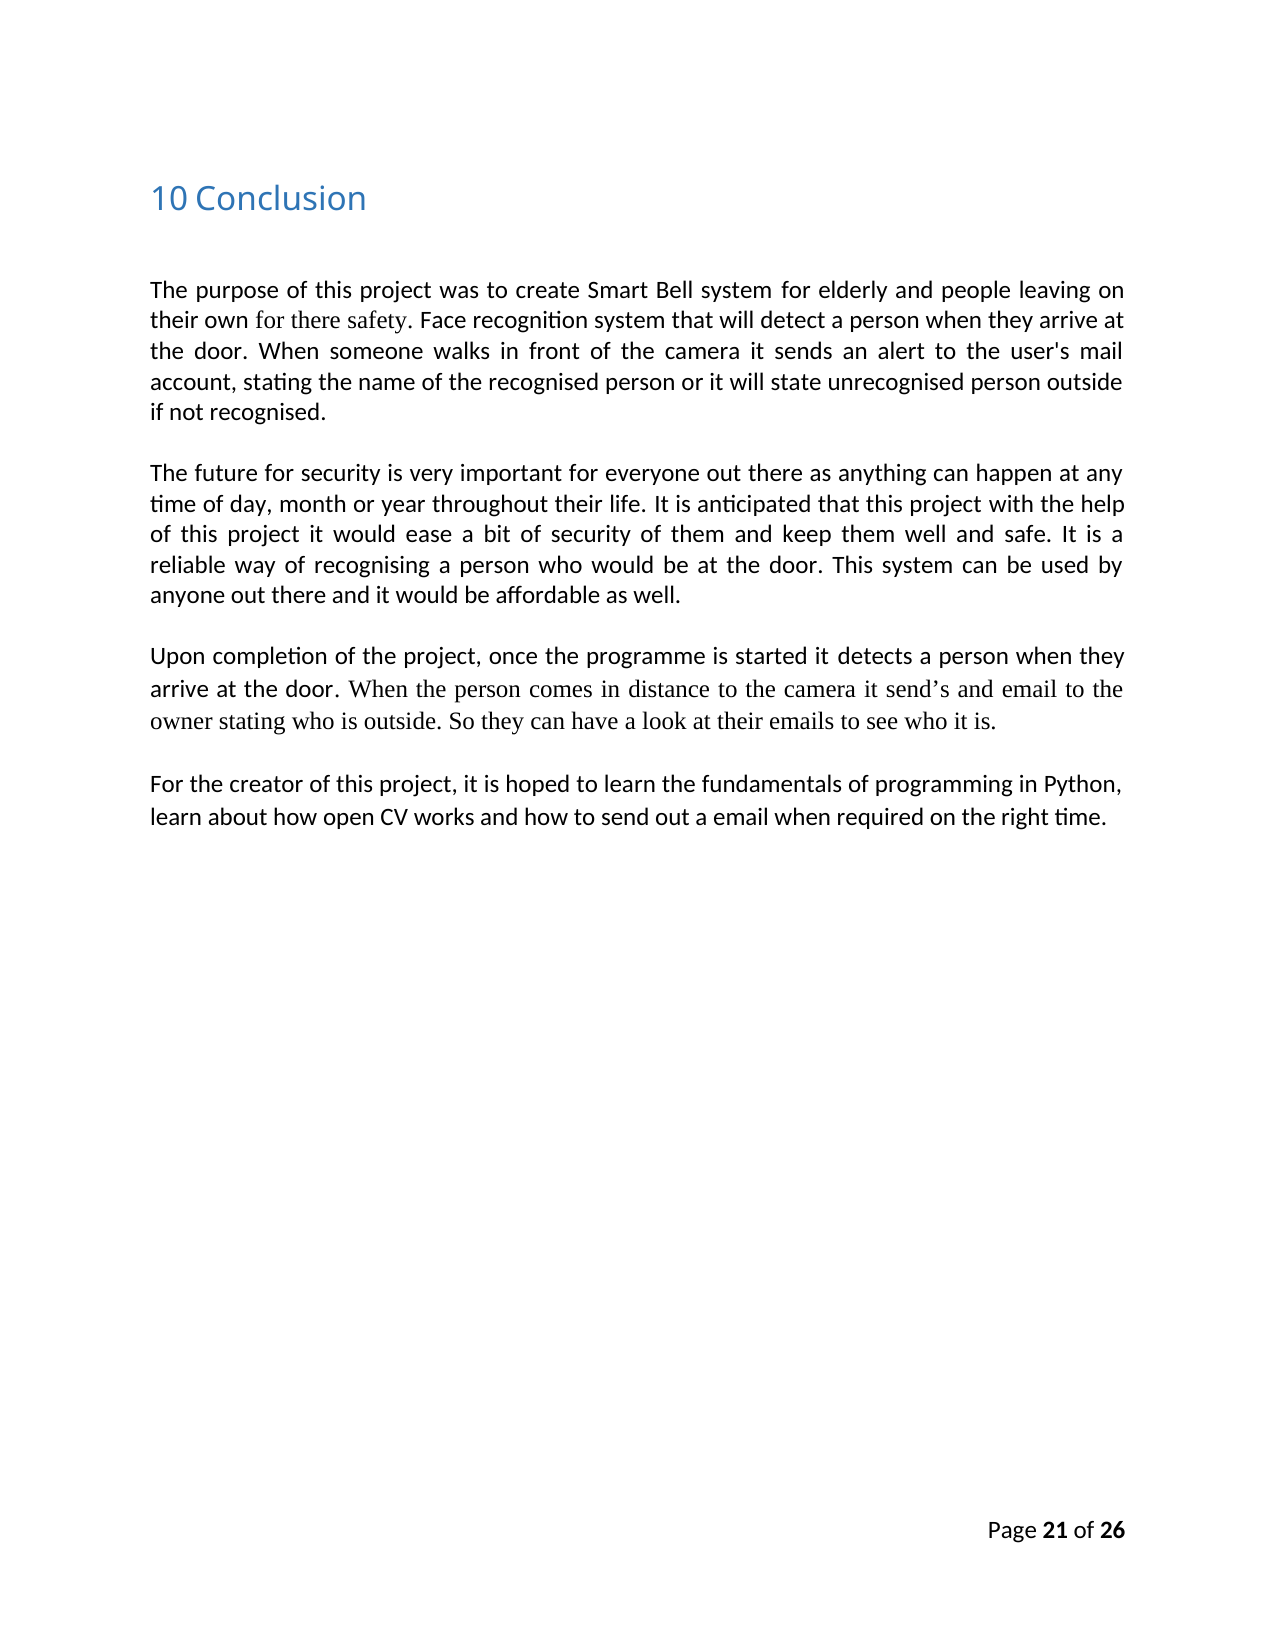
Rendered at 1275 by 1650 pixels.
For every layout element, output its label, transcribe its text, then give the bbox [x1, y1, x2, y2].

text Upon completion of the project, once the programme is started it detects a person when they arrive at the door. When the person comes in distance to the camera it send’s and email to the owner stating who is outside. So they can have a look at their emails to see who it is. [150, 640, 1125, 735]
text For the creator of this project, it is hoped to learn the fundamentals of programming in Python, learn about how open CV works and how to send out a email when required on the right time. [150, 768, 1125, 832]
text The purpose of this project was to create Smart Bell system for elderly and people leaving on their own for there safety. Face recognition system that will detect a person when they arrive at the door. When someone walks in front of the camera it sends an alert to the user's mail account, stating the name of the recognised person or it will state unrecognised person outside if not recognised. [150, 274, 1125, 427]
subtitle Conclusion [150, 175, 1125, 220]
text The future for security is very important for everyone out there as anything can happen at any time of day, month or year throughout their life. It is anticipated that this project with the help of this project it would ease a bit of security of them and keep them well and safe. It is a reliable way of recognising a person who would be at the door. This system can be used by anyone out there and it would be affordable as well. [150, 457, 1125, 610]
